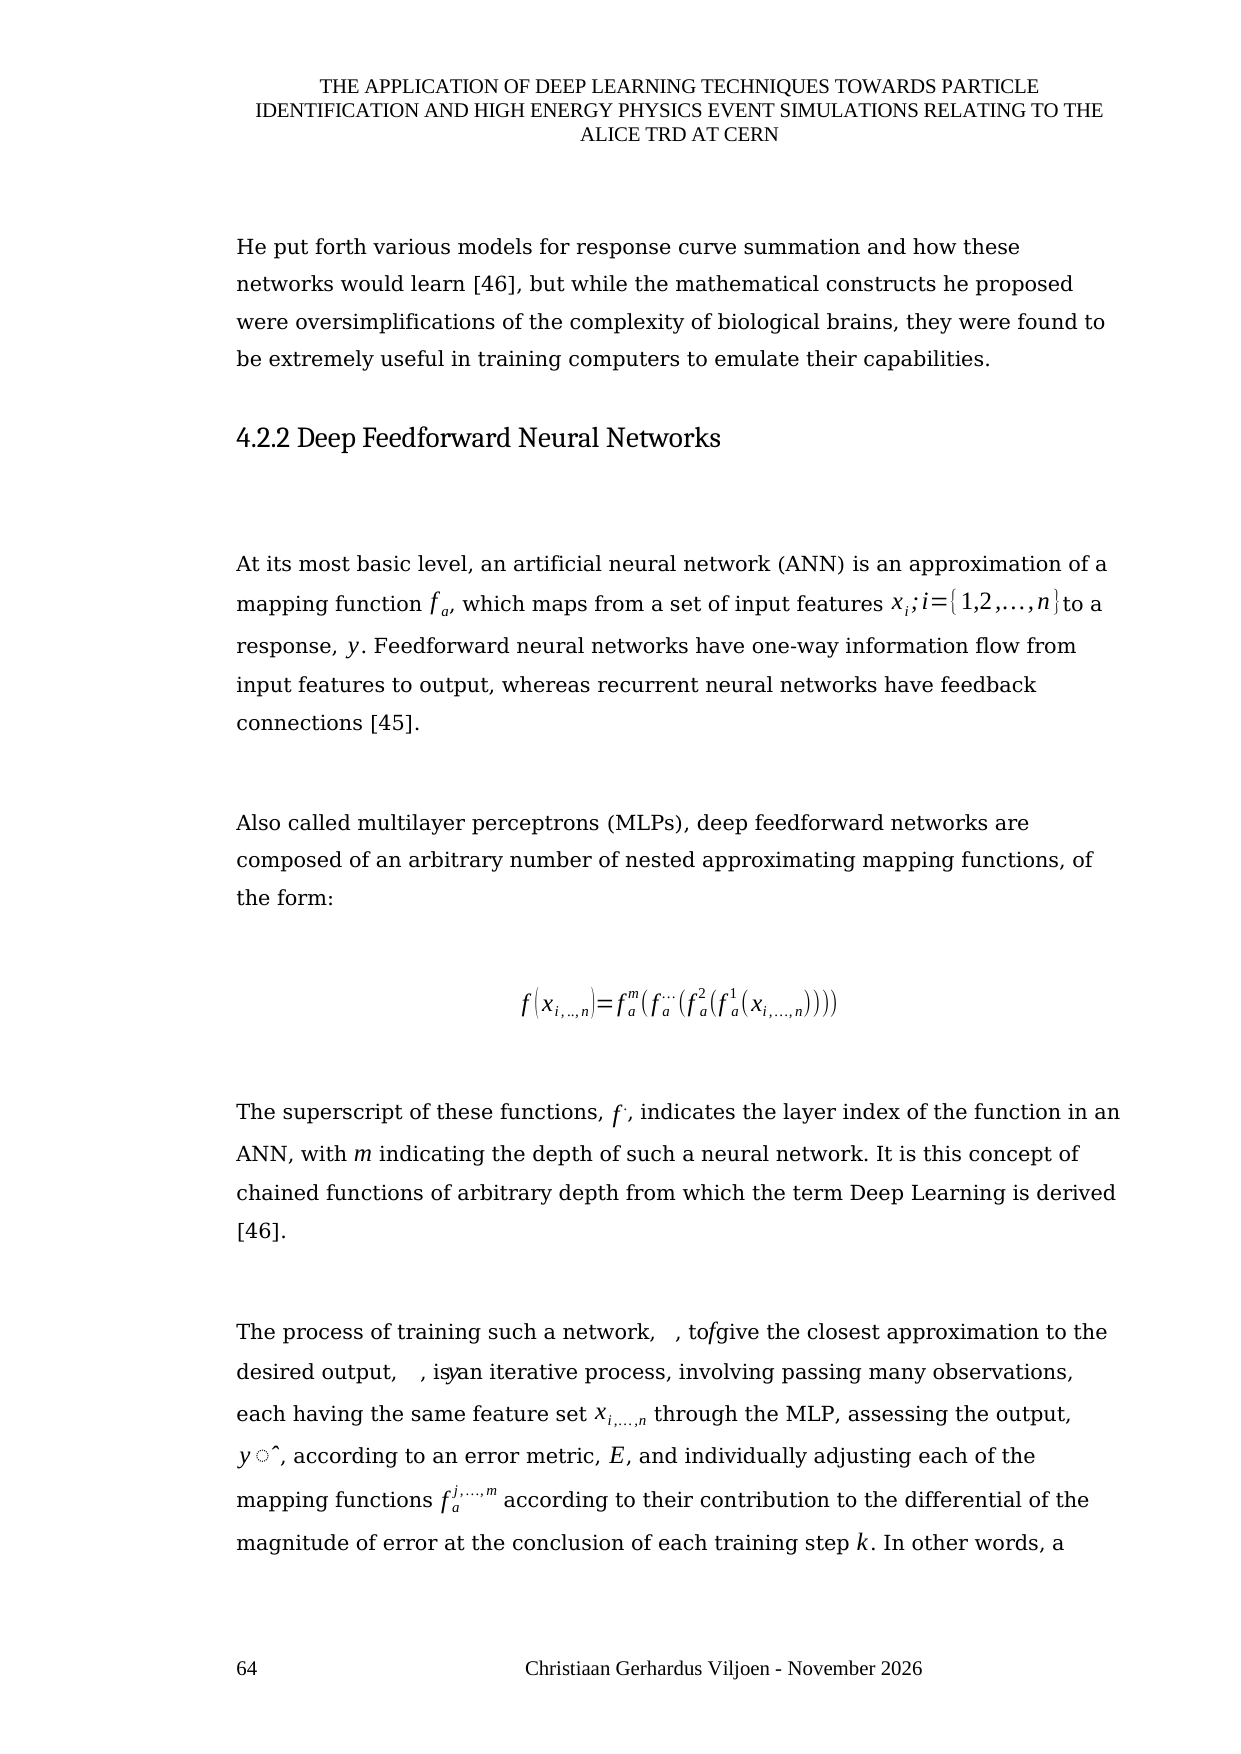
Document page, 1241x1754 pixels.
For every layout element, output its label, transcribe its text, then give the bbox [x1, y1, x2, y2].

subtitle Deep Feedforward Neural Networks [236, 421, 1122, 454]
text He put forth various models for response curve summation and how these networks would learn , but while the mathematical constructs he proposed were oversimplifications of the complexity of biological brains, they were found to be extremely useful in training computers to emulate their capabilities. [236, 233, 1122, 371]
text Also called multilayer perceptrons (MLPs), deep feedforward networks are composed of an arbitrary number of nested approximating mapping functions, of the form: [236, 809, 1122, 909]
text The superscript of these functions, , indicates the layer index of the function in an ANN, with indicating the depth of such a neural network. It is this concept of chained functions of arbitrary depth from which the term Deep Learning is derived . [236, 1096, 1122, 1242]
text At its most basic level, an artificial neural network (ANN) is an approximation of a mapping function , which maps from a set of input features to a response, . Feedforward neural networks have one-way information flow from input features to output, whereas recurrent neural networks have feedback connections. [236, 551, 1122, 734]
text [236, 1317, 1122, 1557]
